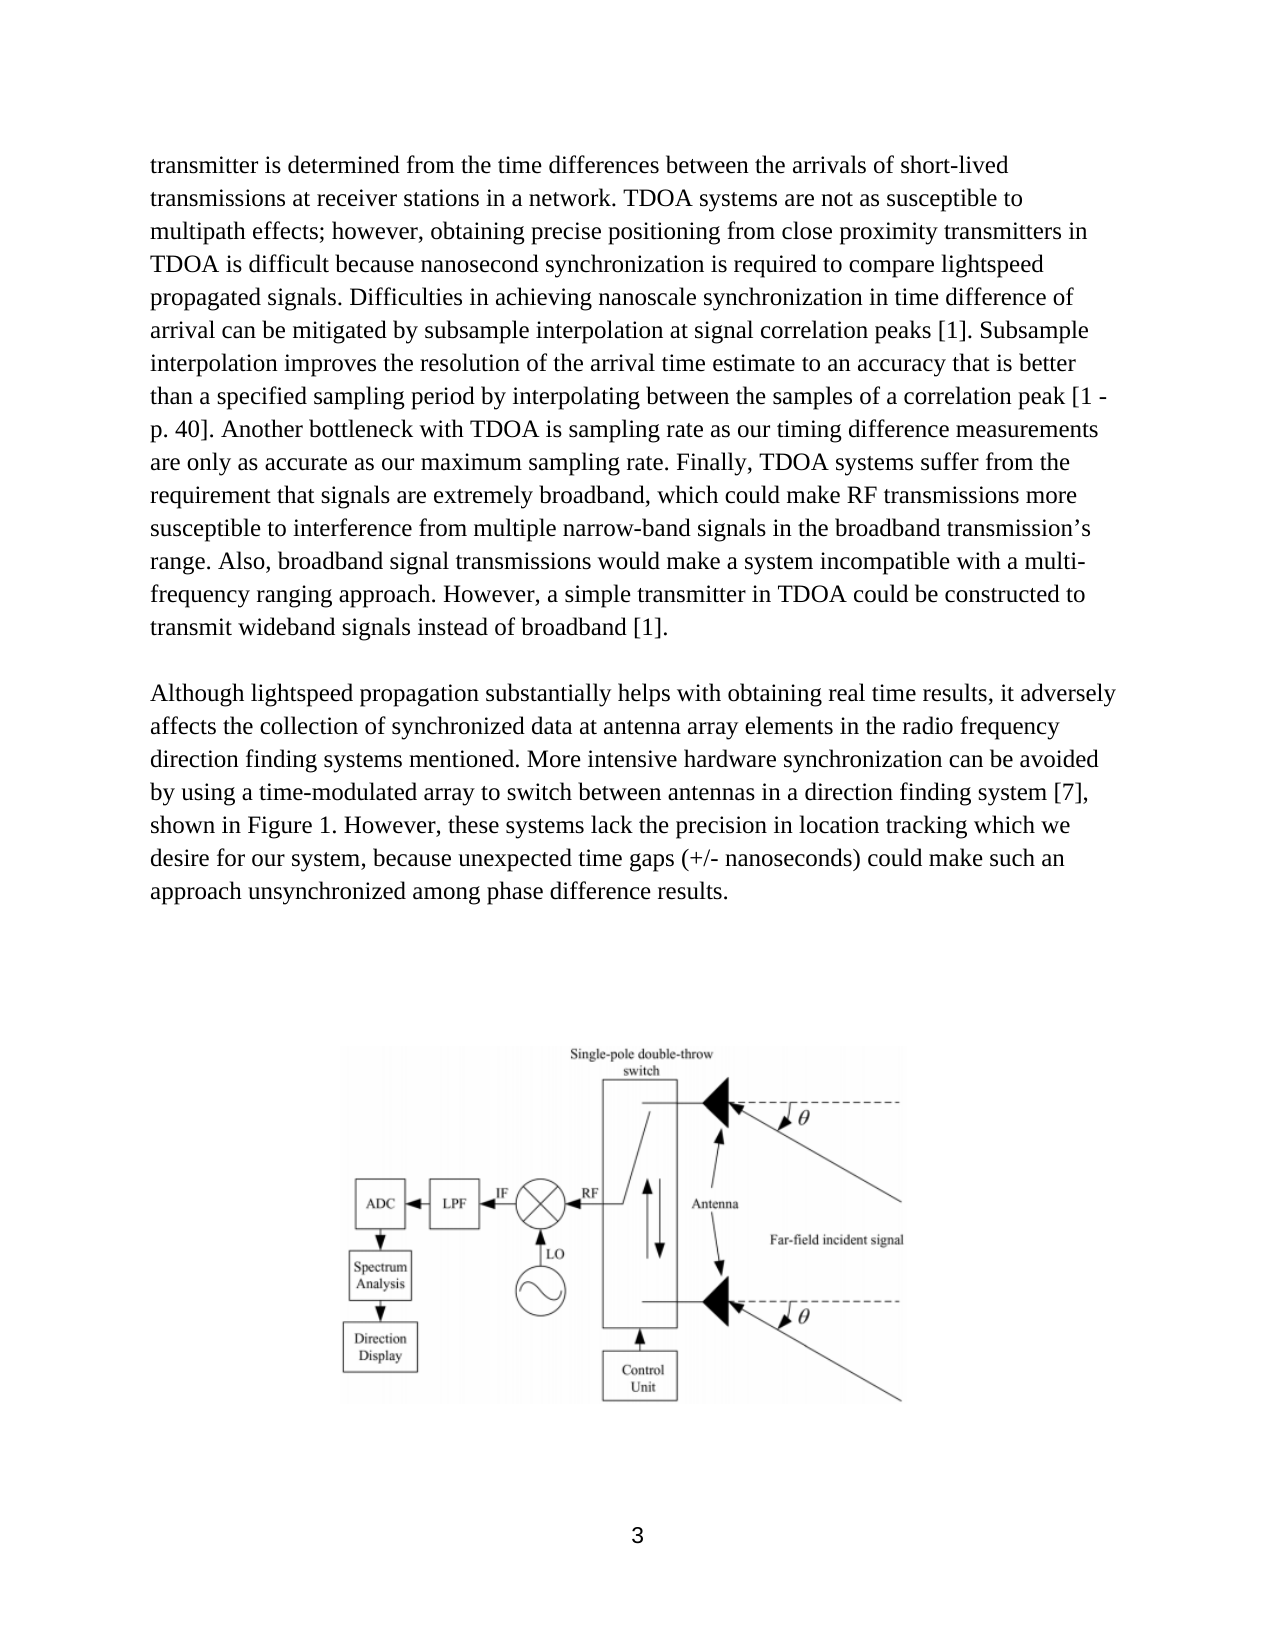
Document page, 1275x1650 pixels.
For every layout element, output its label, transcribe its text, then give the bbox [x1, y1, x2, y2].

text Although lightspeed propagation substantially helps with obtaining real time results, it adversely affects the collection of synchronized data at antenna array elements in the radio frequency direction finding systems mentioned. More intensive hardware synchronization can be avoided by using a time-modulated array to switch between antennas in a direction finding system [7], shown in Figure 1. However, these systems lack the precision in location tracking which we desire for our system, because unexpected time gaps (+/- nanoseconds) could make such an approach unsynchronized among phase difference results. [150, 678, 1125, 905]
picture [306, 1008, 969, 1420]
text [150, 150, 1125, 641]
